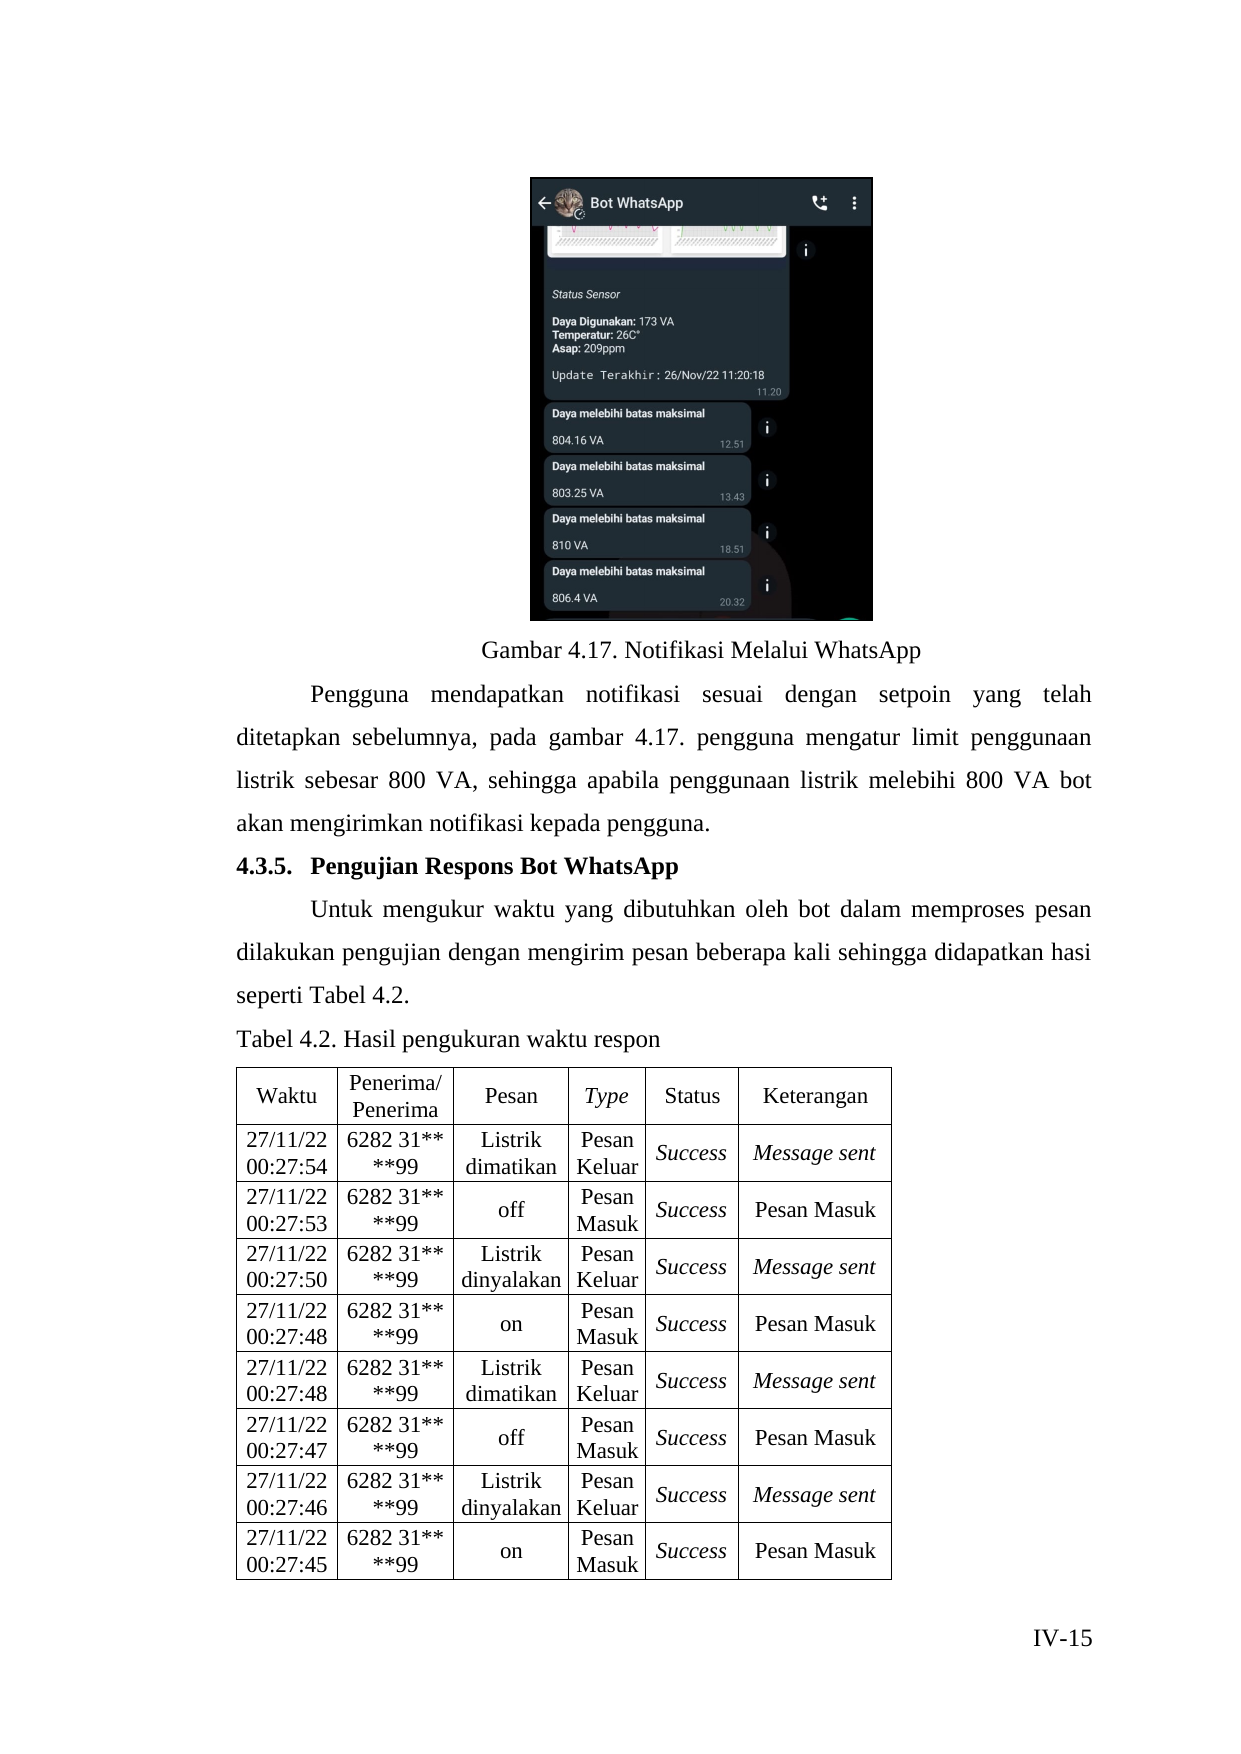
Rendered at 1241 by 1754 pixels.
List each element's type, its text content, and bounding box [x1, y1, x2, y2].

table_header Keterangan [739, 1068, 891, 1124]
table_cell Success [646, 1295, 738, 1351]
table_header Pesan [454, 1068, 568, 1124]
table_cell Message sent [739, 1125, 891, 1181]
table_cell Pesan Keluar [569, 1239, 645, 1294]
table_cell Success [646, 1182, 738, 1237]
table_cell Success [646, 1409, 738, 1465]
table_cell on [454, 1523, 568, 1579]
table_cell Success [646, 1466, 738, 1522]
table_cell Success [646, 1352, 738, 1408]
table_cell off [454, 1409, 568, 1465]
table_cell 6282 31** **99 [338, 1466, 453, 1522]
table_cell on [454, 1295, 568, 1351]
table_cell off [454, 1182, 568, 1237]
table_cell Pesan Masuk [569, 1409, 645, 1465]
table_cell Listrik dinyalakan [454, 1466, 568, 1522]
table_cell Pesan Masuk [569, 1182, 645, 1237]
table_cell Listrik dinyalakan [454, 1239, 568, 1294]
table_cell 6282 31** **99 [338, 1352, 453, 1408]
table_header Waktu [237, 1068, 337, 1124]
table_cell Pesan Masuk [739, 1409, 891, 1465]
table_header Type [569, 1068, 645, 1124]
table_cell Pesan Masuk [739, 1523, 891, 1579]
table_cell 6282 31** **99 [338, 1182, 453, 1237]
table_cell 6282 31** **99 [338, 1409, 453, 1465]
table_cell Message sent [739, 1239, 891, 1294]
table_cell Listrik dimatikan [454, 1352, 568, 1408]
table_cell 27/11/22 00:27:54 [237, 1125, 337, 1181]
picture [532, 179, 871, 620]
list Pengujian Respons Bot WhatsApp [236, 851, 1092, 880]
table_cell Pesan Masuk [569, 1295, 645, 1351]
table_cell 27/11/22 00:27:47 [237, 1409, 337, 1465]
table_cell 27/11/22 00:27:48 [237, 1295, 337, 1351]
table_cell 6282 31** **99 [338, 1295, 453, 1351]
table_cell 27/11/22 00:27:46 [237, 1466, 337, 1522]
table_cell Listrik dimatikan [454, 1125, 568, 1181]
table_cell Pesan Keluar [569, 1125, 645, 1181]
table_cell Success [646, 1125, 738, 1181]
table_cell Message sent [739, 1352, 891, 1408]
table_cell 27/11/22 00:27:45 [237, 1523, 337, 1579]
table_cell 27/11/22 00:27:48 [237, 1352, 337, 1408]
table_cell 27/11/22 00:27:53 [237, 1182, 337, 1237]
table_cell Pesan Masuk [739, 1295, 891, 1351]
table_header Penerima/ Penerima [338, 1068, 453, 1124]
list Gambar 4.17. Notifikasi Melalui WhatsApp [236, 636, 1092, 664]
table_cell 6282 31** **99 [338, 1523, 453, 1579]
table_cell Pesan Keluar [569, 1352, 645, 1408]
table_cell Pesan Keluar [569, 1466, 645, 1522]
text Tabel 4.2. Hasil pengukuran waktu respon [236, 1024, 1092, 1052]
table_cell 27/11/22 00:27:50 [237, 1239, 337, 1294]
list Untuk mengukur waktu yang dibutuhkan oleh bot dalam memproses pesan dilakukan pengujian dengan mengirim pesan beberapa kali sehingga didapatkan hasi seperti Tabel 4.2. [236, 894, 1092, 1009]
table_cell Pesan Masuk [569, 1523, 645, 1579]
table_cell Success [646, 1523, 738, 1579]
list Pengguna mendapatkan notifikasi sesuai dengan setpoin yang telah ditetapkan sebelumnya, pada gambar 4.17. pengguna mengatur limit penggunaan listrik sebesar 800 VA, sehingga apabila penggunaan listrik melebihi 800 VA bot akan mengirimkan notifikasi kepada pengguna. [236, 679, 1092, 837]
table_cell 6282 31** **99 [338, 1125, 453, 1181]
table_cell Pesan Masuk [739, 1182, 891, 1237]
table_header Status [646, 1068, 738, 1124]
table_cell Success [646, 1239, 738, 1294]
table_cell Message sent [739, 1466, 891, 1522]
table_cell 6282 31** **99 [338, 1239, 453, 1294]
